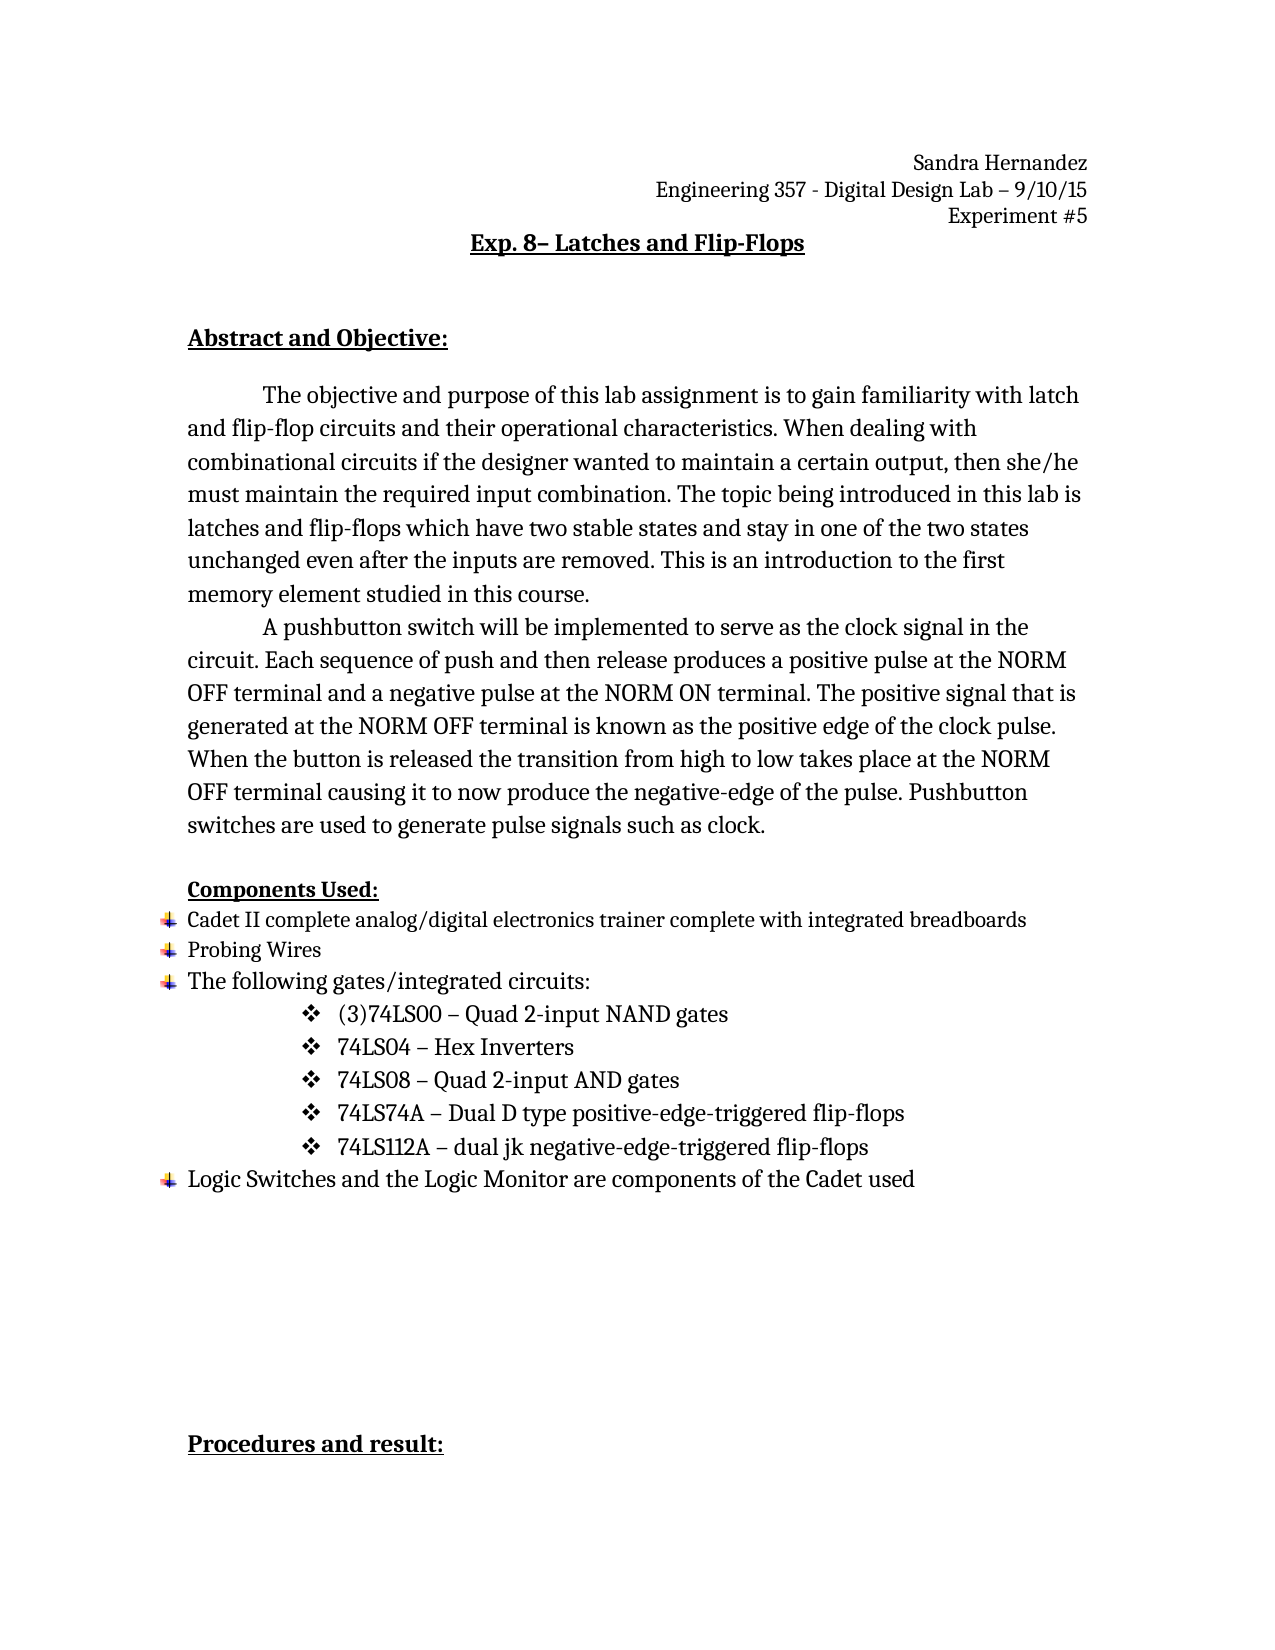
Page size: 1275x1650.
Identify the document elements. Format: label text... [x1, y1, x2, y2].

list Probing Wires [159, 937, 1087, 963]
list 74LS08 – Quad 2-input AND gates [300, 1066, 1087, 1095]
text The objective and purpose of this lab assignment is to gain familiarity with latch and flip-flop circuits and their operational characteristics. When dealing with combinational circuits if the designer wanted to maintain a certain output, then she/he must maintain the required input combination. The topic being introduced in this lab is latches and flip-flops which have two stable states and stay in one of the two states unchanged even after the inputs are removed. This is an introduction to the first memory element studied in this course. [187, 381, 1087, 608]
picture [160, 1171, 177, 1188]
text A pushbutton switch will be implemented to serve as the clock signal in the circuit. Each sequence of push and then release produces a positive pulse at the NORM OFF terminal and a negative pulse at the NORM ON terminal. The positive signal that is generated at the NORM OFF terminal is known as the positive edge of the clock pulse. When the button is released the transition from high to low takes place at the NORM OFF terminal causing it to now produce the negative-edge of the pulse. Pushbutton switches are used to generate pulse signals such as clock. [187, 612, 1087, 839]
text Exp. 8– Latches and Flip-Flops [187, 229, 1087, 258]
text Experiment #5 [187, 203, 1087, 229]
text Sandra Hernandez [187, 150, 1087, 176]
text Components Used: [187, 877, 1087, 903]
picture [160, 941, 177, 958]
list Cadet II complete analog/digital electronics trainer complete with integrated breadboards [159, 907, 1087, 933]
list The following gates/integrated circuits: [159, 967, 1087, 996]
text Procedures and result: [187, 1429, 1087, 1458]
text Engineering 357 - Digital Design Lab – 9/10/15 [187, 176, 1087, 203]
list 74LS04 – Hex Inverters [300, 1033, 1087, 1062]
list Logic Switches and the Logic Monitor are components of the Cadet used [159, 1165, 1087, 1194]
list (3)74LS00 – Quad 2-input NAND gates [300, 1000, 1087, 1029]
text Abstract and Objective: [187, 324, 1087, 353]
picture [160, 910, 177, 928]
list 74LS112A – dual jk negative-edge-triggered flip-flops [300, 1132, 1087, 1161]
list 74LS74A – Dual D type positive-edge-triggered flip-flops [300, 1099, 1087, 1128]
picture [160, 973, 177, 990]
